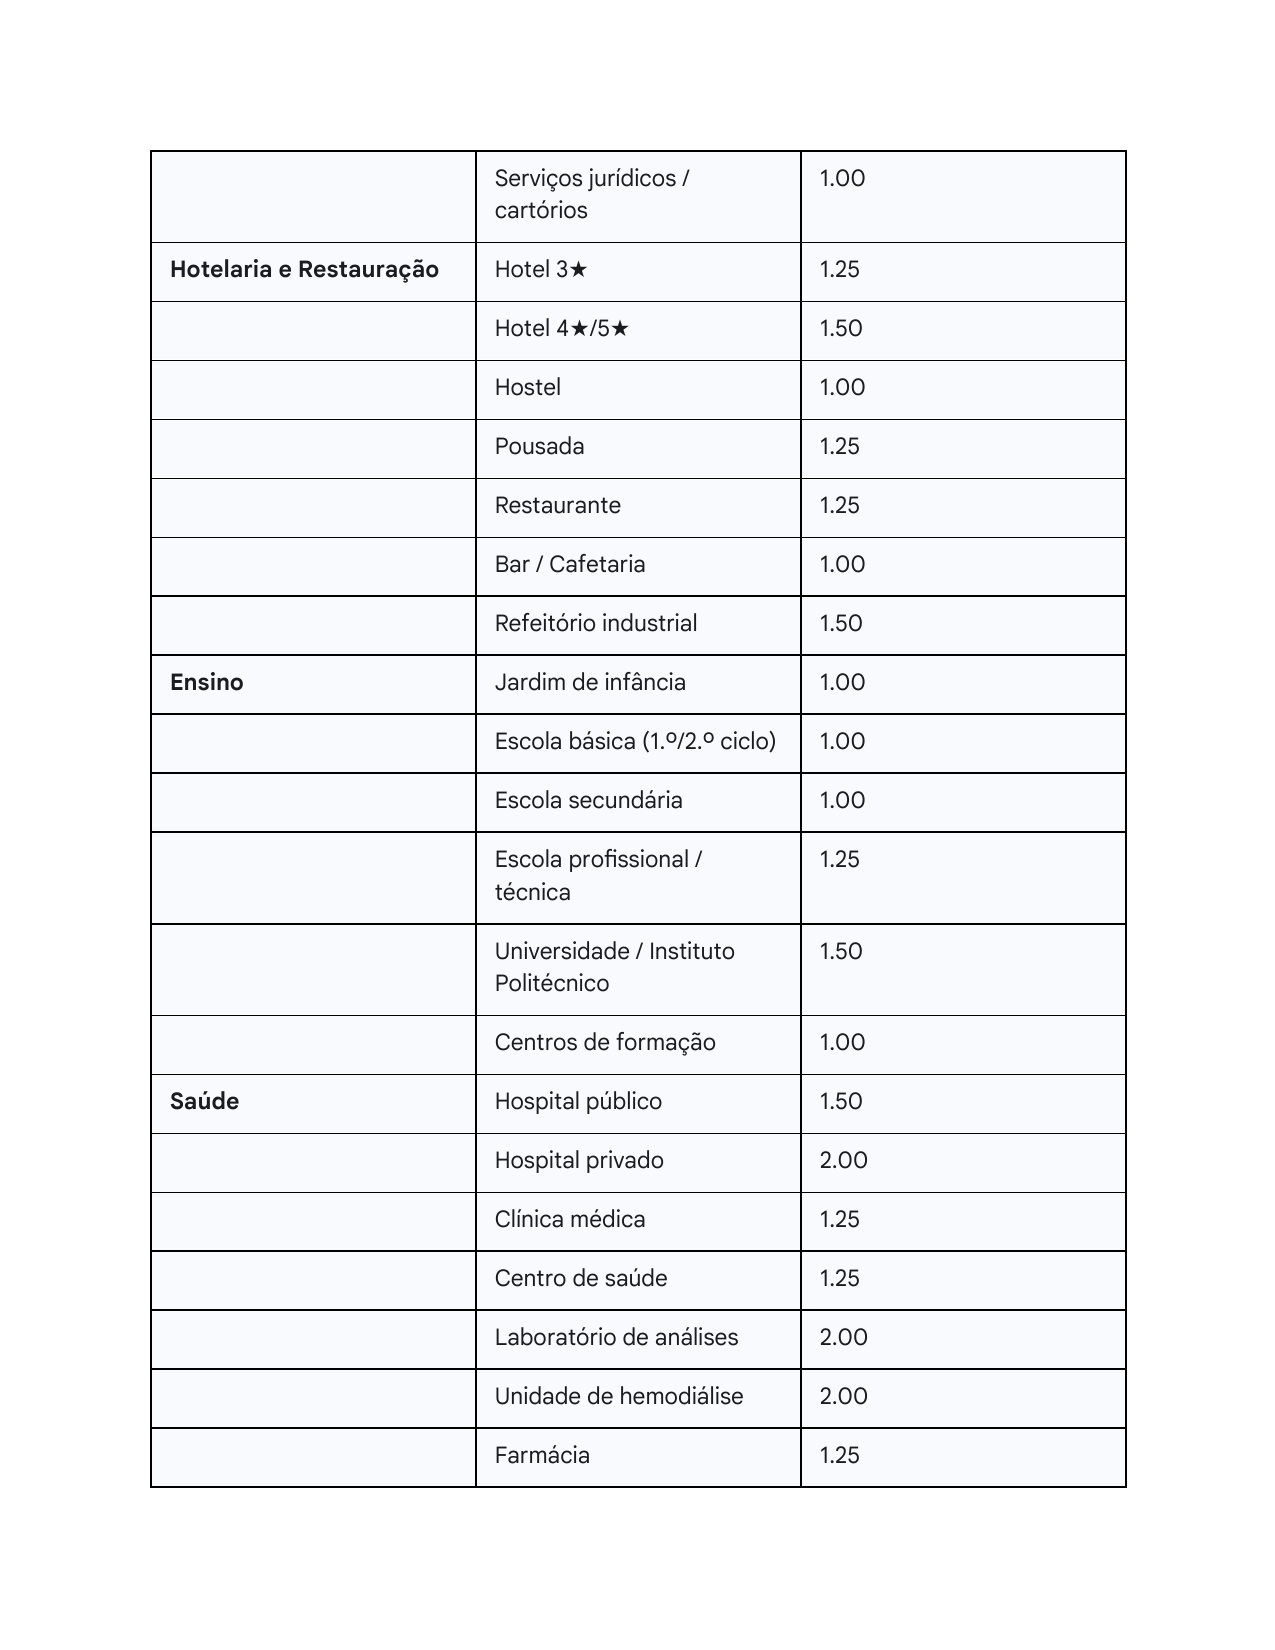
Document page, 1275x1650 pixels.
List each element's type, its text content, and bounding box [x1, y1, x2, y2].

table_cell [152, 1252, 475, 1309]
table_cell 1.25 [802, 1193, 1125, 1250]
table_cell [152, 1193, 475, 1250]
table_cell 1.00 [802, 1016, 1125, 1073]
table_cell 1.50 [802, 597, 1125, 654]
table_cell [152, 1311, 475, 1368]
table_cell 1.50 [802, 1075, 1125, 1132]
table_cell 1.25 [802, 243, 1125, 301]
table_cell 2.00 [802, 1370, 1125, 1427]
table_cell Saúde [152, 1075, 475, 1132]
table_cell [152, 420, 475, 477]
table_cell [152, 479, 475, 536]
table_cell Hotelaria e Restauração [152, 243, 475, 301]
table_cell Pousada [477, 420, 800, 477]
table_cell 1.00 [802, 656, 1125, 713]
table_cell Centro de saúde [477, 1252, 800, 1309]
table_cell Jardim de infância [477, 656, 800, 713]
table_cell 1.50 [802, 925, 1125, 1014]
table_cell 1.00 [802, 715, 1125, 772]
table_cell Restaurante [477, 479, 800, 536]
table_cell 1.25 [802, 833, 1125, 923]
table_cell Farmácia [477, 1429, 800, 1486]
table_cell [152, 597, 475, 654]
table_cell 2.00 [802, 1134, 1125, 1191]
table_cell 1.00 [802, 361, 1125, 418]
table_cell [152, 302, 475, 359]
table_cell 1.00 [802, 152, 1125, 242]
table_cell Hotel 3★ [477, 243, 800, 301]
table_cell [152, 1429, 475, 1486]
table_cell 1.00 [802, 774, 1125, 831]
table_cell [152, 152, 475, 242]
table_cell Serviços jurídicos / cartórios [477, 152, 800, 242]
table_cell 2.00 [802, 1311, 1125, 1368]
table_cell Universidade / Instituto Politécnico [477, 925, 800, 1014]
table_cell 1.50 [802, 302, 1125, 359]
table_cell Clínica médica [477, 1193, 800, 1250]
table_cell [152, 774, 475, 831]
table_cell Bar / Cafetaria [477, 538, 800, 595]
table_cell [152, 1134, 475, 1191]
table_cell Refeitório industrial [477, 597, 800, 654]
table_cell Unidade de hemodiálise [477, 1370, 800, 1427]
table_cell 1.25 [802, 1252, 1125, 1309]
table_cell Hospital privado [477, 1134, 800, 1191]
table_cell Escola básica (1.º/2.º ciclo) [477, 715, 800, 772]
table_cell Laboratório de análises [477, 1311, 800, 1368]
table_cell [152, 833, 475, 923]
table_cell 1.25 [802, 1429, 1125, 1486]
table_cell [152, 1370, 475, 1427]
table_cell Ensino [152, 656, 475, 713]
table_cell [152, 1016, 475, 1073]
table_cell Hospital público [477, 1075, 800, 1132]
table_cell Hotel 4★/5★ [477, 302, 800, 359]
table_cell Escola secundária [477, 774, 800, 831]
table_cell [152, 925, 475, 1014]
table_cell Escola profissional / técnica [477, 833, 800, 923]
table_cell Hostel [477, 361, 800, 418]
table_cell 1.25 [802, 420, 1125, 477]
table_cell [152, 538, 475, 595]
table_cell Centros de formação [477, 1016, 800, 1073]
table_cell 1.00 [802, 538, 1125, 595]
table_cell [152, 715, 475, 772]
table_cell 1.25 [802, 479, 1125, 536]
table_cell [152, 361, 475, 418]
